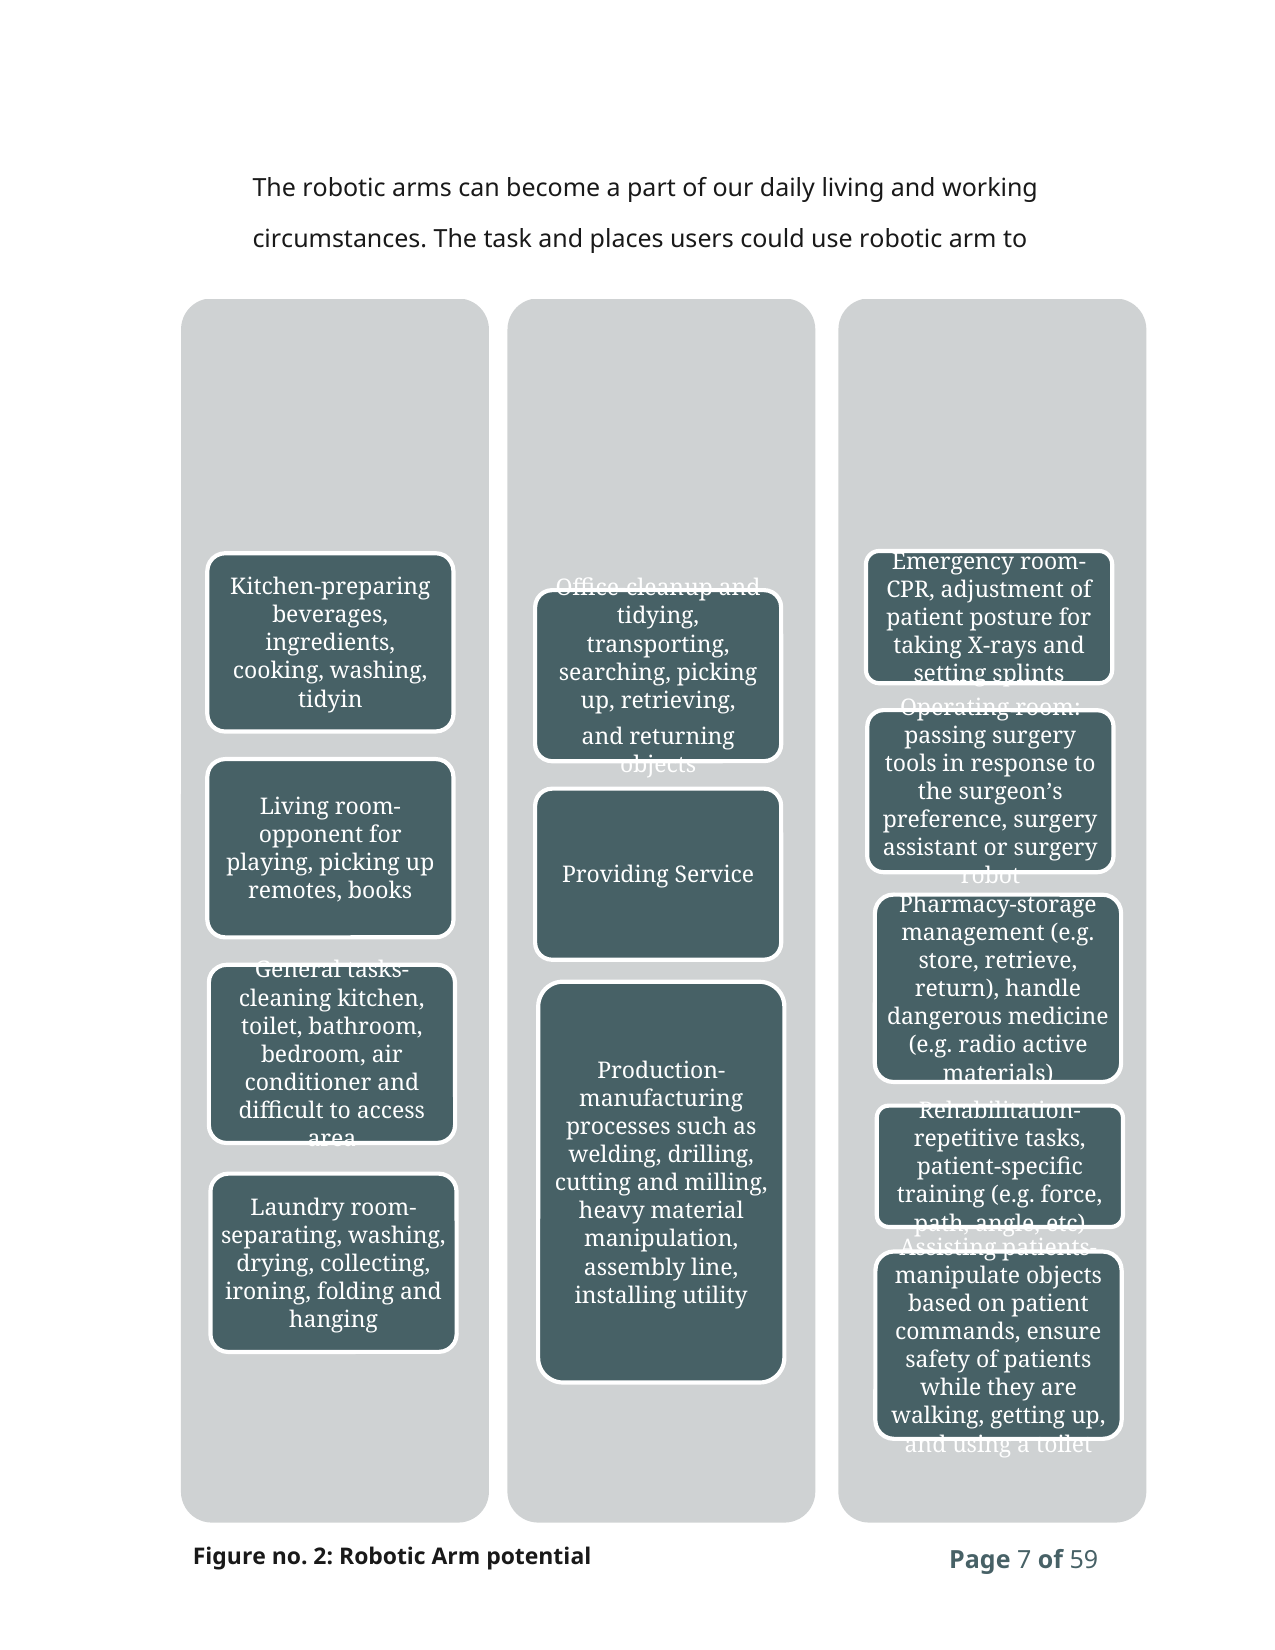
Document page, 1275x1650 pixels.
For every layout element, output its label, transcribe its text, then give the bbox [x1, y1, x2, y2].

list The robotic arms can become a part of our daily living and working circumstances. The task and places users could use robotic arm to perform for them are diversified; figure no. 2 presents various examples. [252, 169, 1098, 254]
